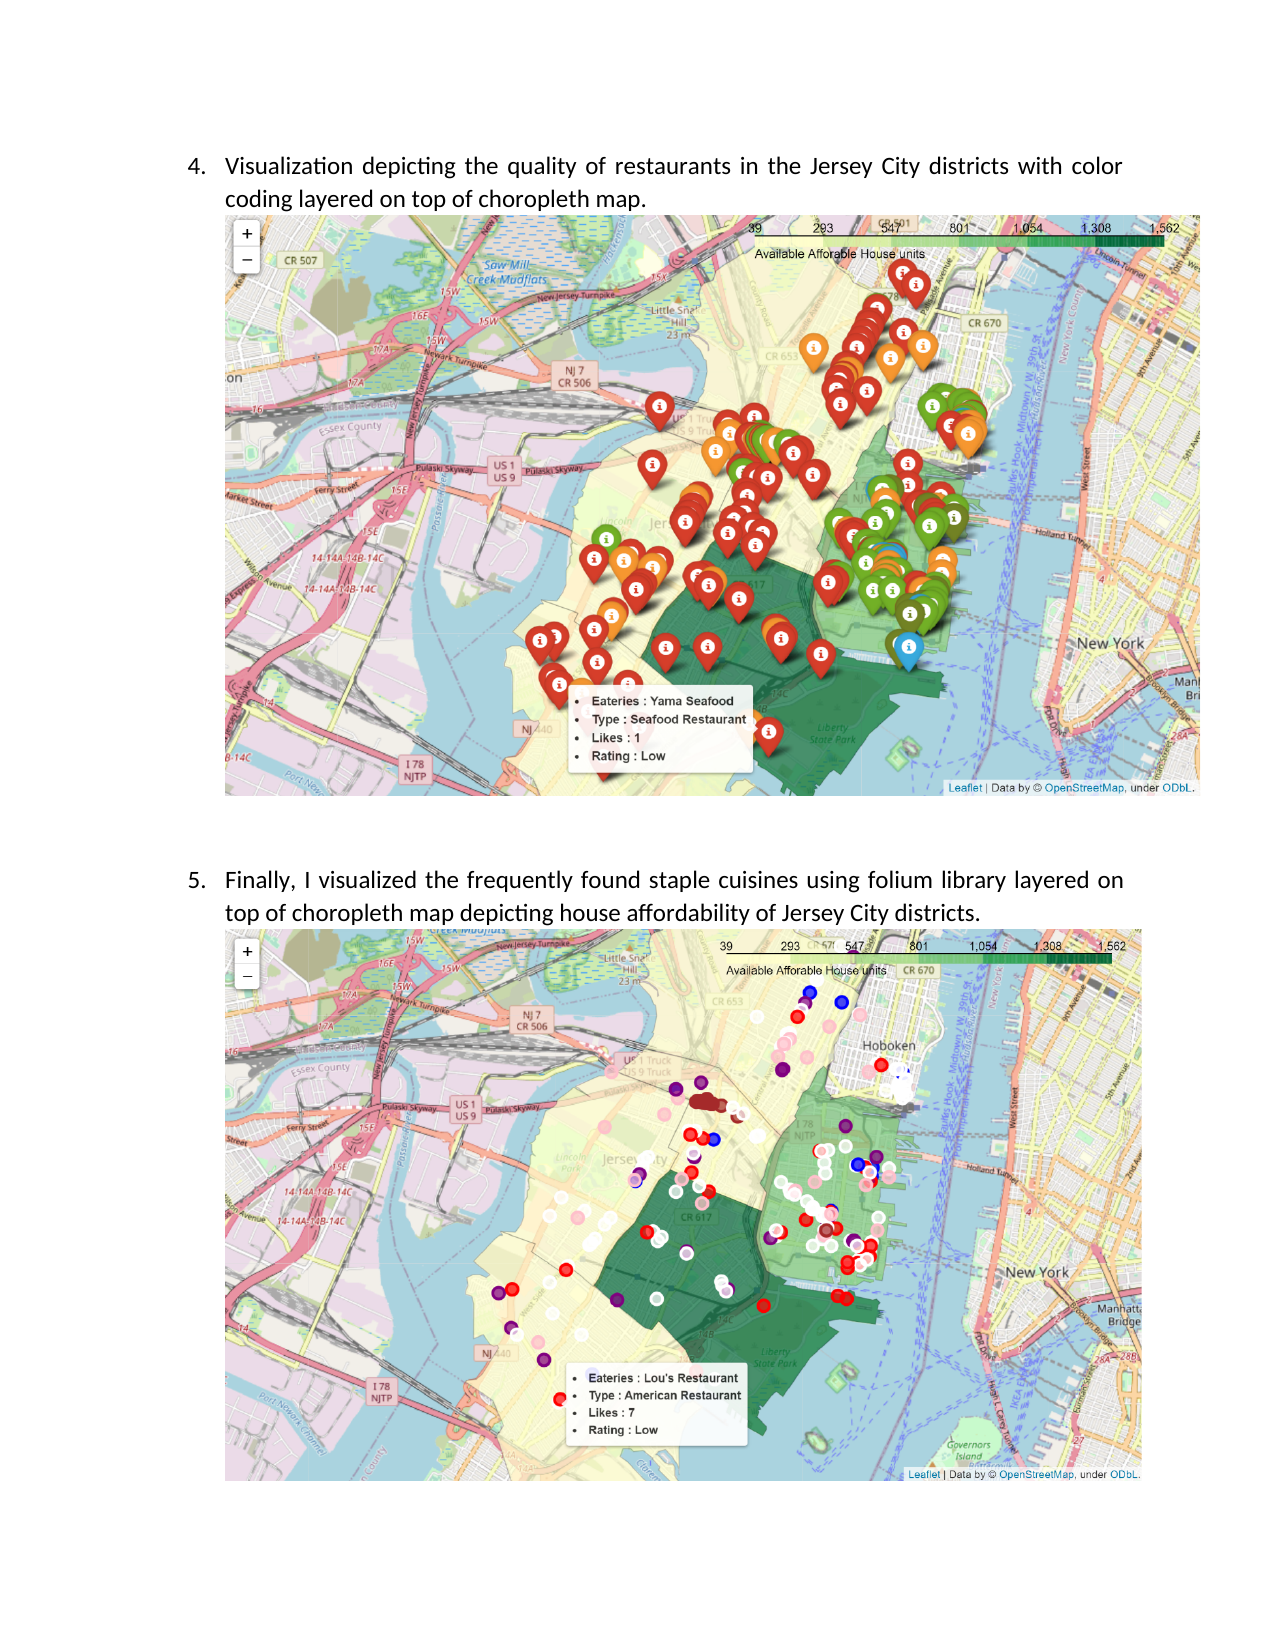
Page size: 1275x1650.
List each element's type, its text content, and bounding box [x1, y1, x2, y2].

list Finally, I visualized the frequently found staple cuisines using folium library layered on top of choropleth map depicting house affordability of Jersey City districts. [187, 864, 1125, 927]
picture [225, 929, 1142, 1481]
list Visualization depicting the quality of restaurants in the Jersey City districts with color coding layered on top of choropleth map. [187, 150, 1125, 213]
picture [225, 215, 1200, 796]
